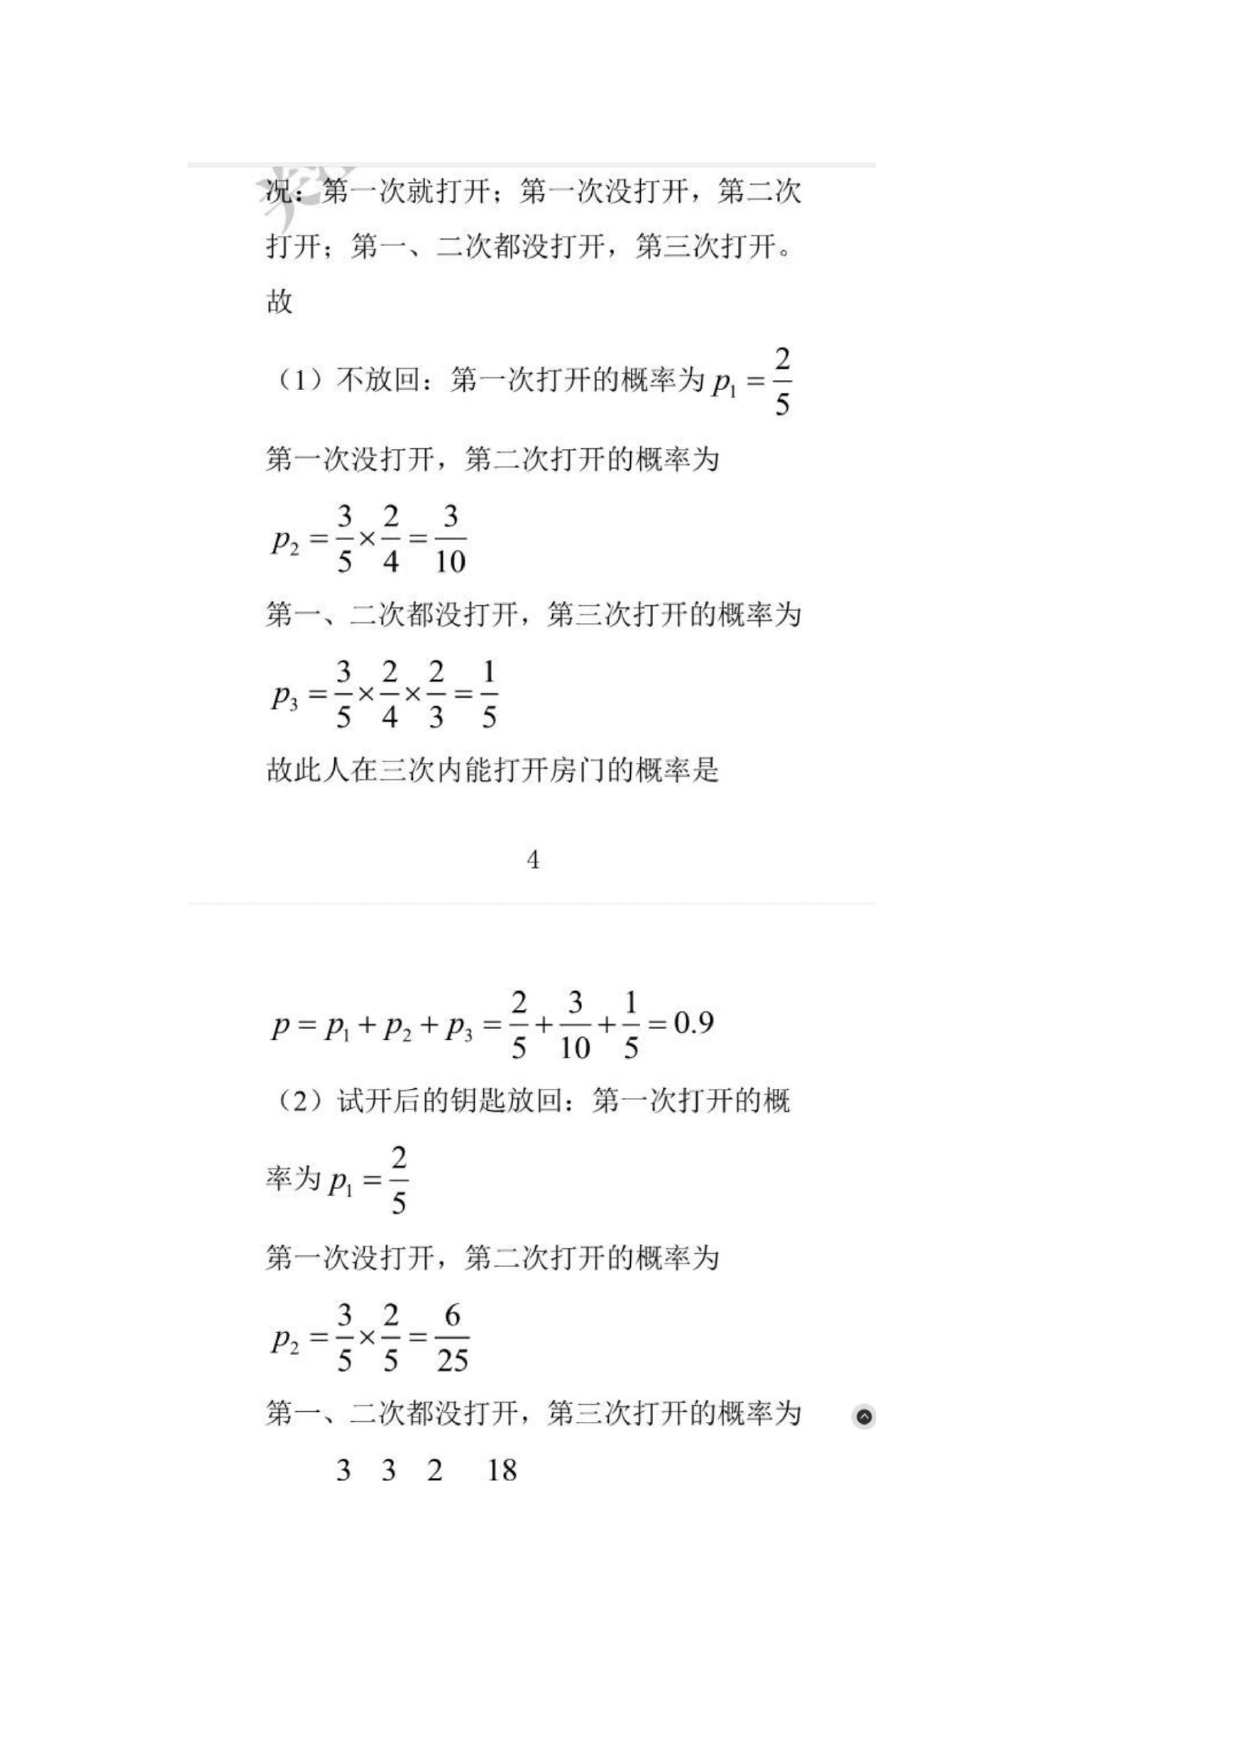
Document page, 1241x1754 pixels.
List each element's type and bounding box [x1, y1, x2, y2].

picture [187, 162, 877, 1481]
